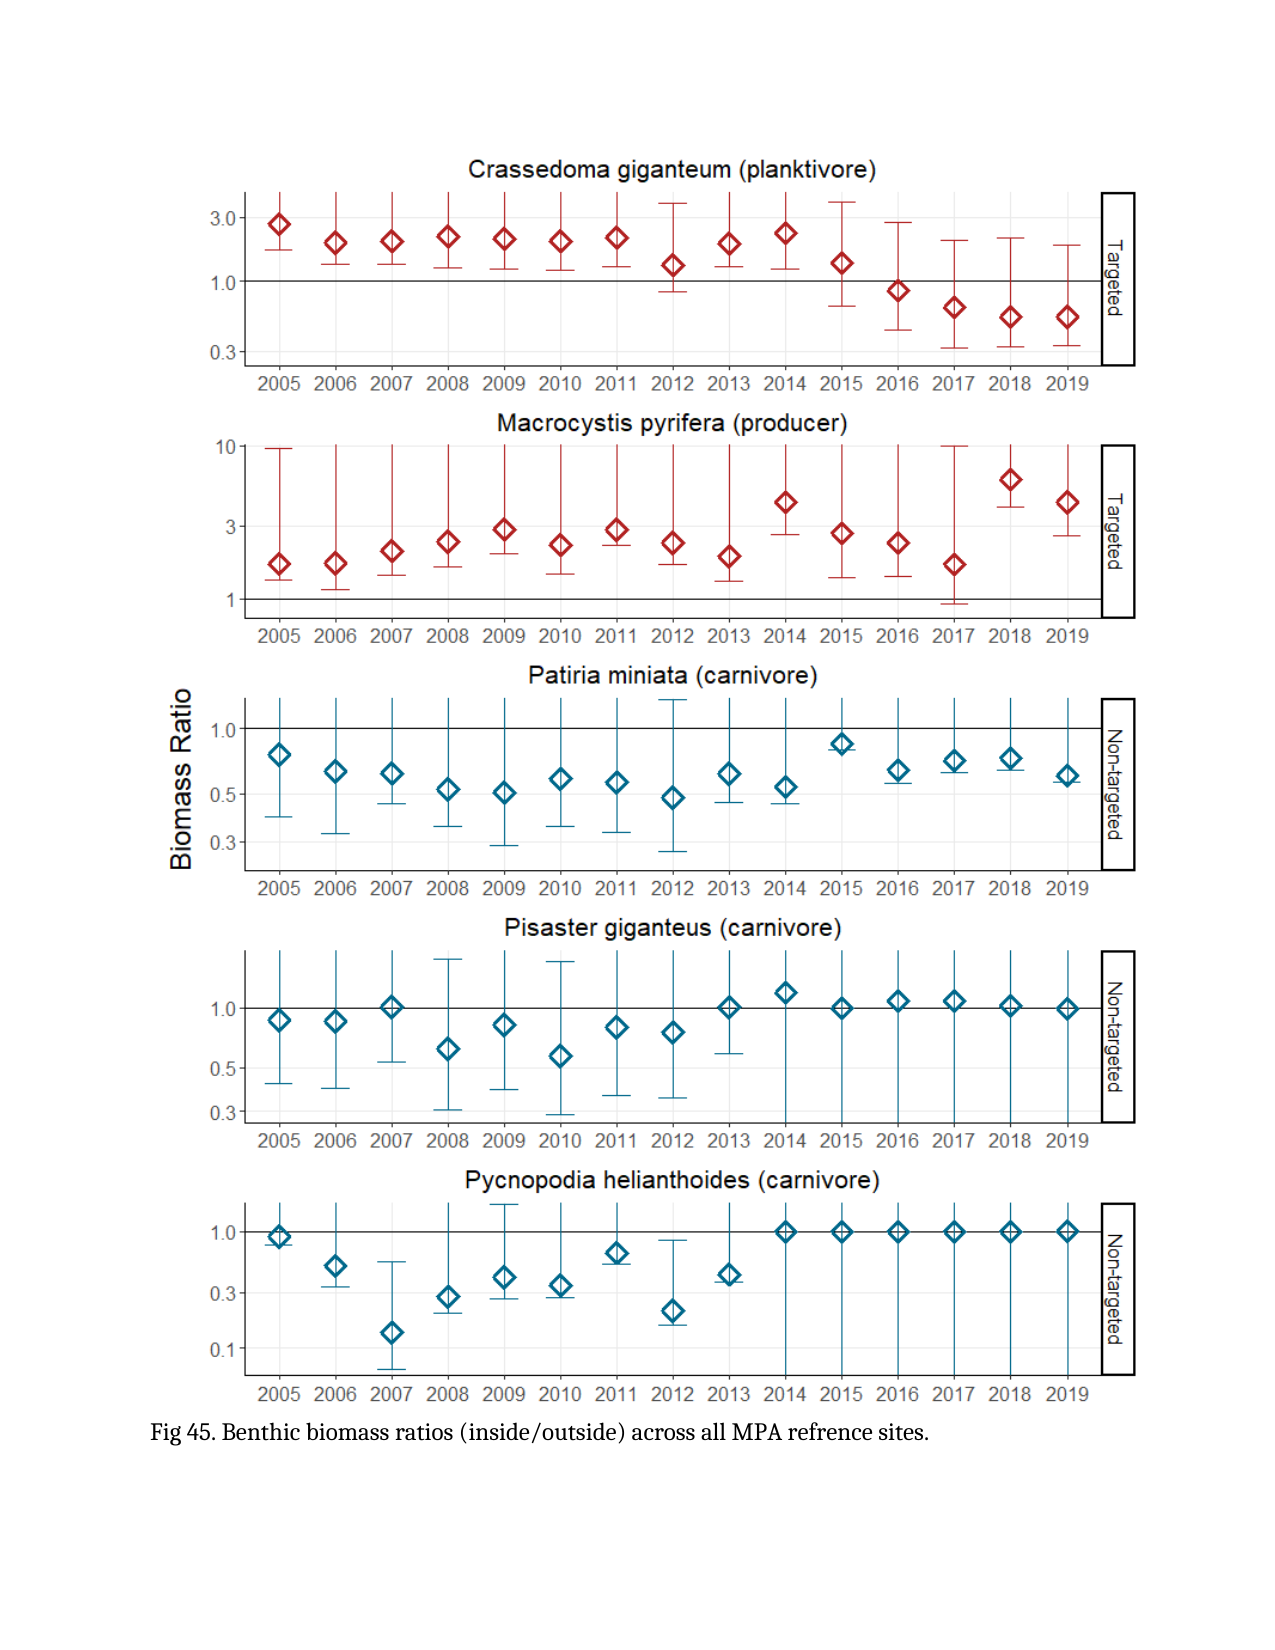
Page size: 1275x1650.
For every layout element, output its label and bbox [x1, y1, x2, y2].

picture [168, 150, 1144, 1412]
text [150, 150, 1125, 1447]
